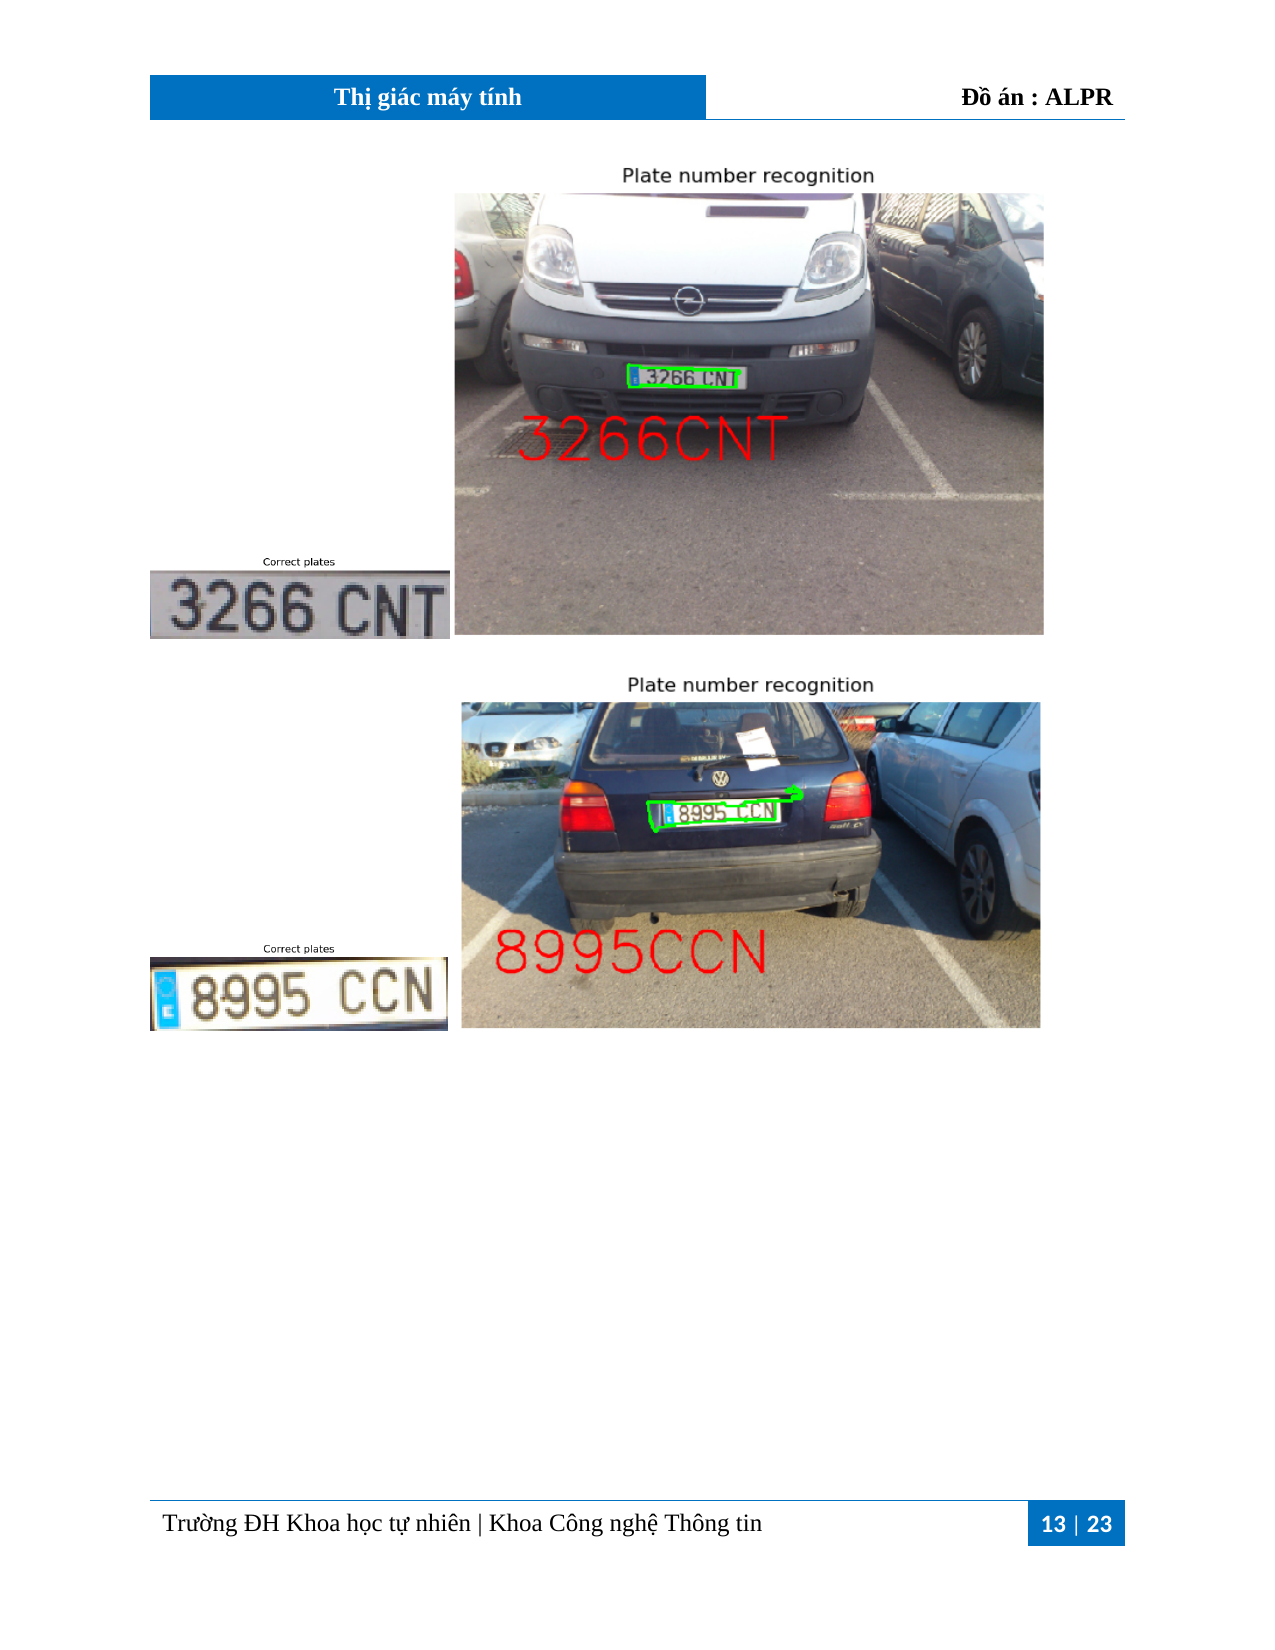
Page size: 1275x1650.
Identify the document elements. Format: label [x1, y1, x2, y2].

picture [150, 150, 1050, 641]
picture [150, 659, 1050, 1034]
